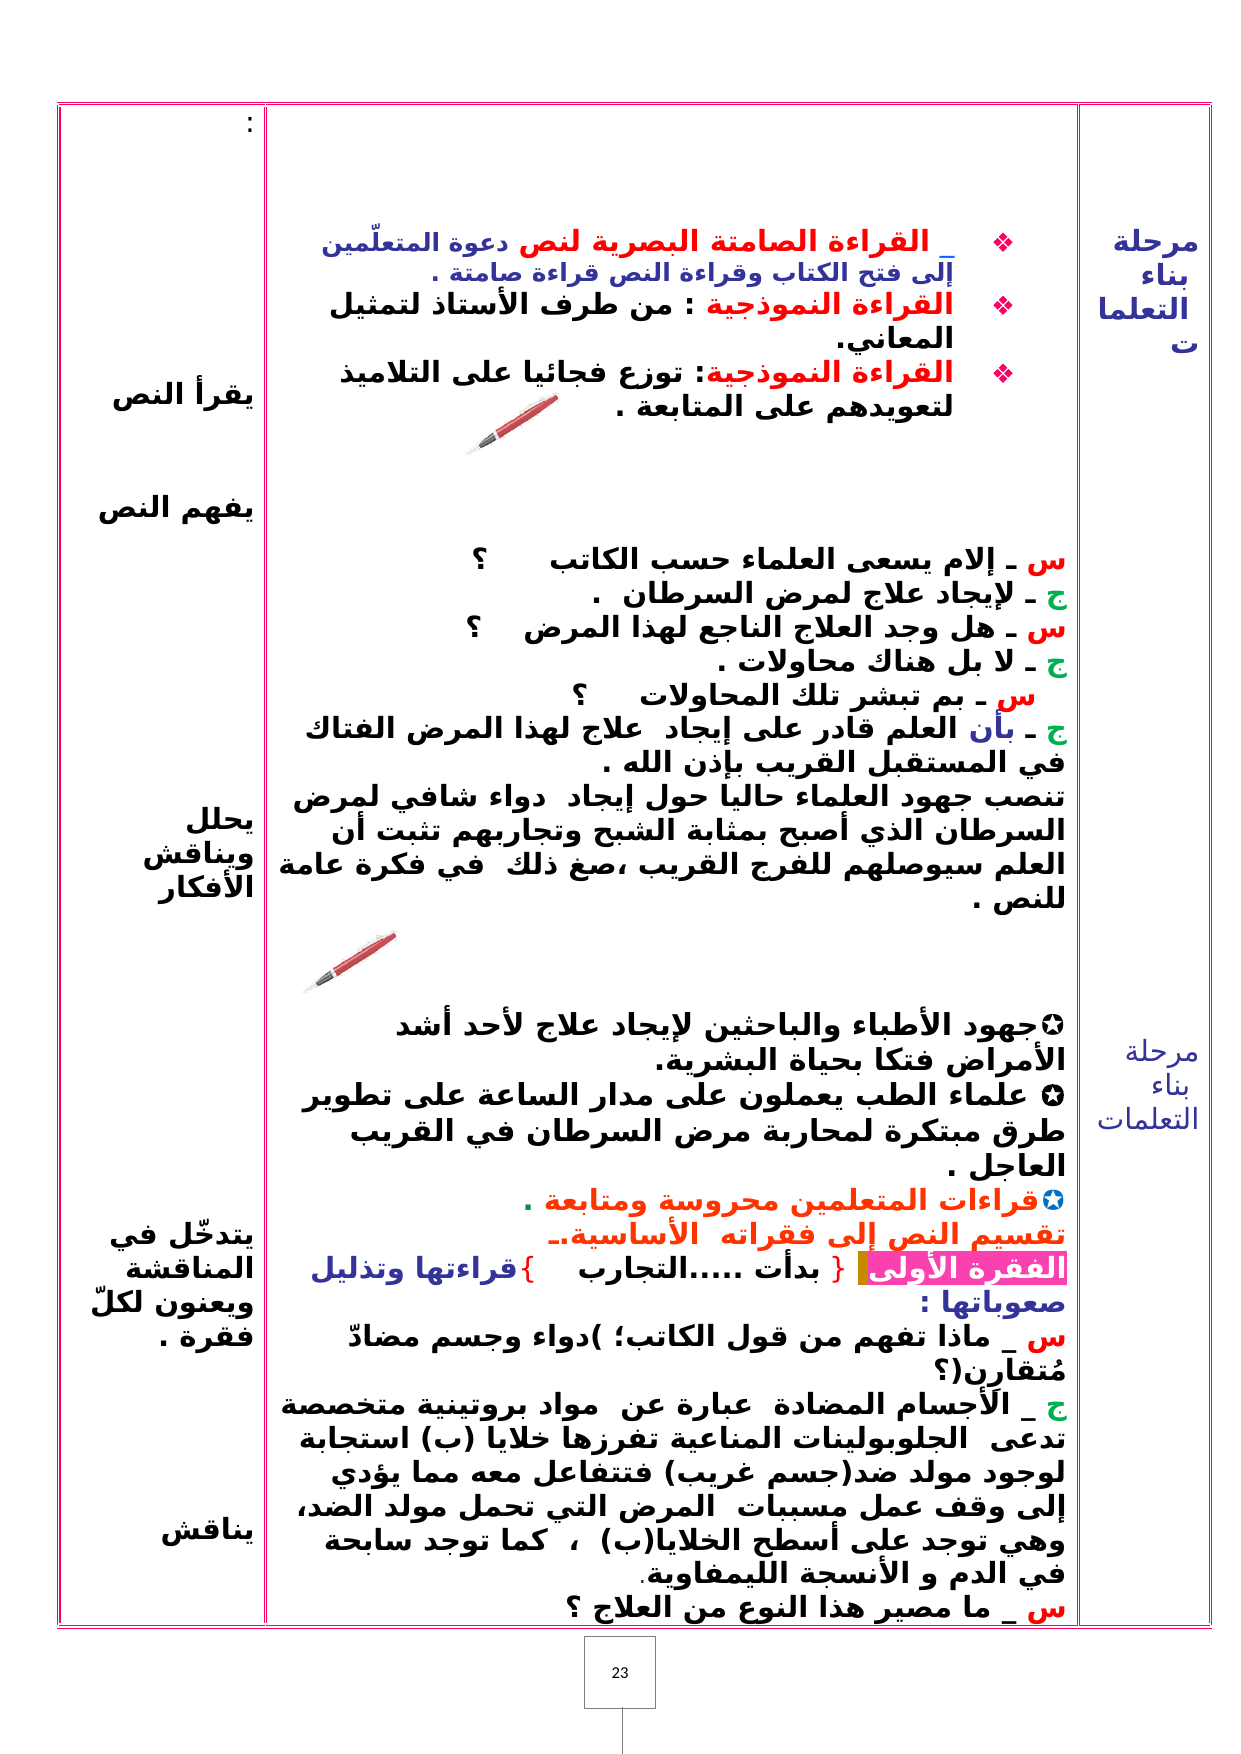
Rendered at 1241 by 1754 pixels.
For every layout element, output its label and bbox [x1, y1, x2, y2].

picture [461, 387, 563, 461]
table_cell [266, 105, 1077, 1625]
table_cell [1080, 103, 1211, 1625]
table_cell [59, 103, 266, 1625]
picture [298, 925, 401, 999]
